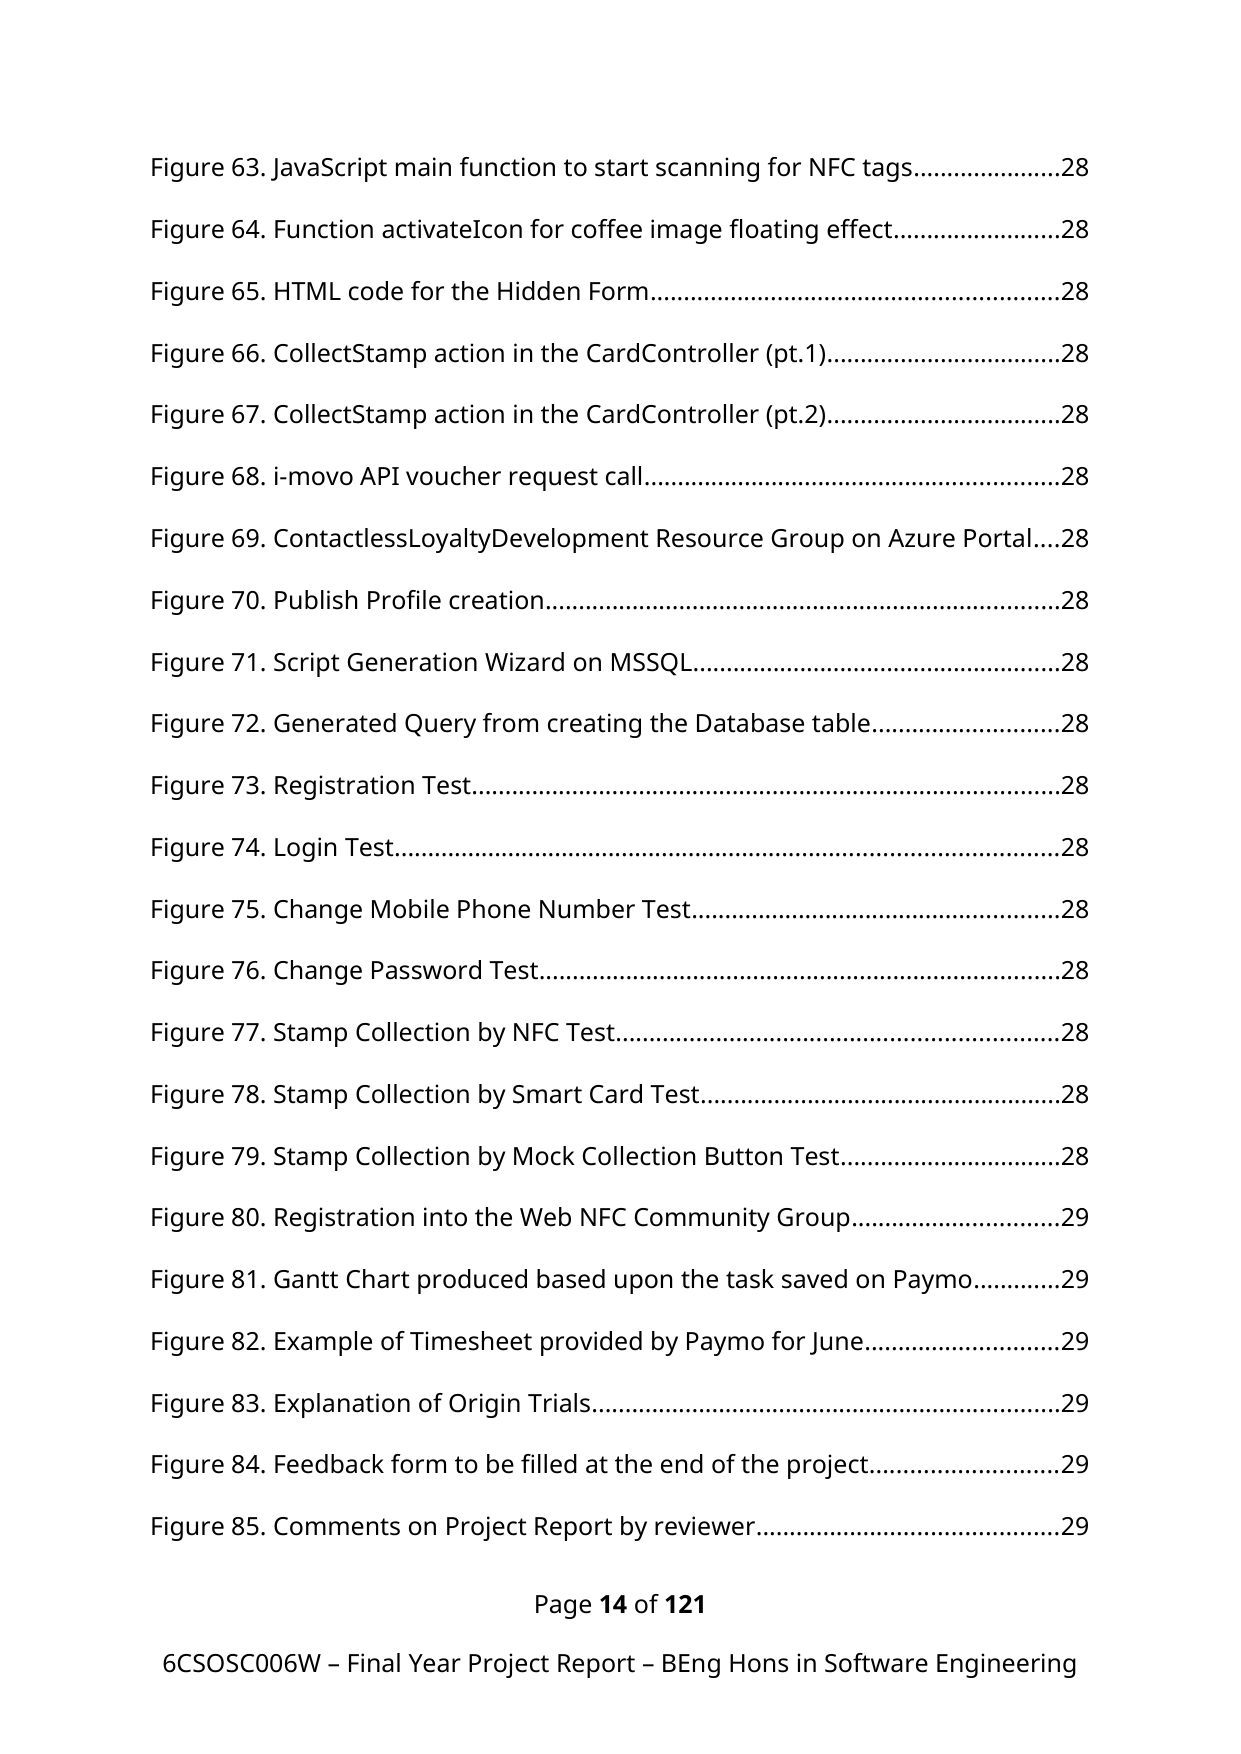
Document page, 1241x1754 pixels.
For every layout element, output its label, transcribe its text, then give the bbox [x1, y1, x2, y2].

text Figure 78. Stamp Collection by Smart Card Test 28 [150, 1077, 1090, 1111]
text Figure 66. CollectStamp action in the CardController (pt.1) 28 [150, 335, 1090, 369]
text Figure 82. Example of Timesheet provided by Paymo for June 29 [150, 1324, 1090, 1358]
text Figure 75. Change Mobile Phone Number Test 28 [150, 891, 1090, 925]
text Figure 70. Publish Profile creation 28 [150, 582, 1090, 616]
text Figure 67. CollectStamp action in the CardController (pt.2) 28 [150, 397, 1090, 431]
text Figure 74. Login Test 28 [150, 829, 1090, 863]
text Figure 85. Comments on Project Report by reviewer 29 [150, 1509, 1090, 1543]
text Figure 71. Script Generation Wizard on MSSQL 28 [150, 644, 1090, 678]
text Figure 64. Function activateIcon for coffee image floating effect 28 [150, 212, 1090, 246]
text Figure 63. JavaScript main function to start scanning for NFC tags 28 [150, 150, 1090, 184]
text Figure 83. Explanation of Origin Trials 29 [150, 1385, 1090, 1419]
text Figure 80. Registration into the Web NFC Community Group 29 [150, 1200, 1090, 1234]
text Figure 79. Stamp Collection by Mock Collection Button Test 28 [150, 1138, 1090, 1172]
text Figure 72. Generated Query from creating the Database table 28 [150, 706, 1090, 740]
text Figure 81. Gantt Chart produced based upon the task saved on Paymo 29 [150, 1262, 1090, 1296]
text Figure 76. Change Password Test 28 [150, 953, 1090, 987]
text Figure 84. Feedback form to be filled at the end of the project 29 [150, 1447, 1090, 1481]
text Figure 77. Stamp Collection by NFC Test 28 [150, 1015, 1090, 1049]
text Figure 73. Registration Test 28 [150, 768, 1090, 802]
text Figure 69. ContactlessLoyaltyDevelopment Resource Group on Azure Portal 28 [150, 521, 1090, 555]
text Figure 68. i-movo API voucher request call 28 [150, 459, 1090, 493]
text Figure 65. HTML code for the Hidden Form 28 [150, 273, 1090, 308]
